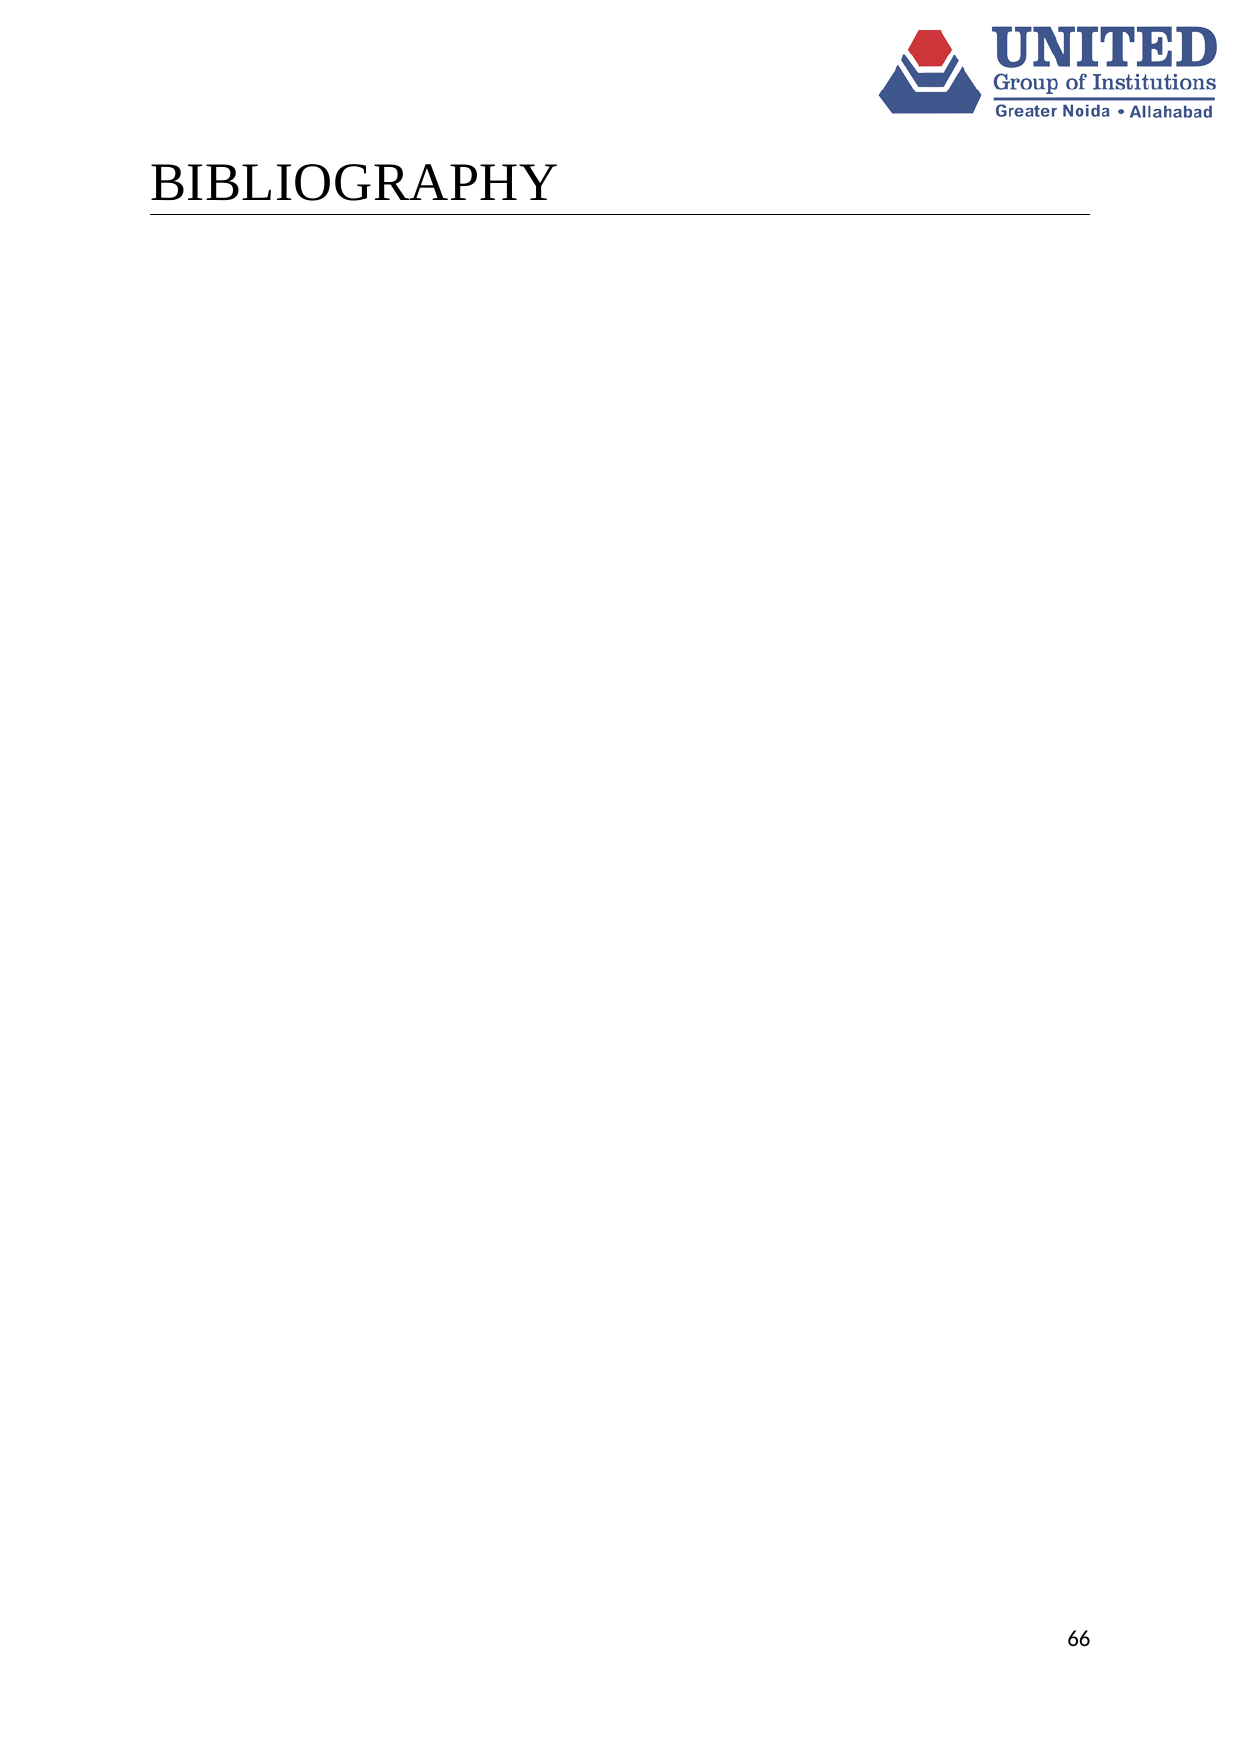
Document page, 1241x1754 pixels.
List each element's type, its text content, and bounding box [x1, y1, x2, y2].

title BIBLIOGRAPHY [150, 150, 1090, 214]
picture [873, 20, 1218, 124]
